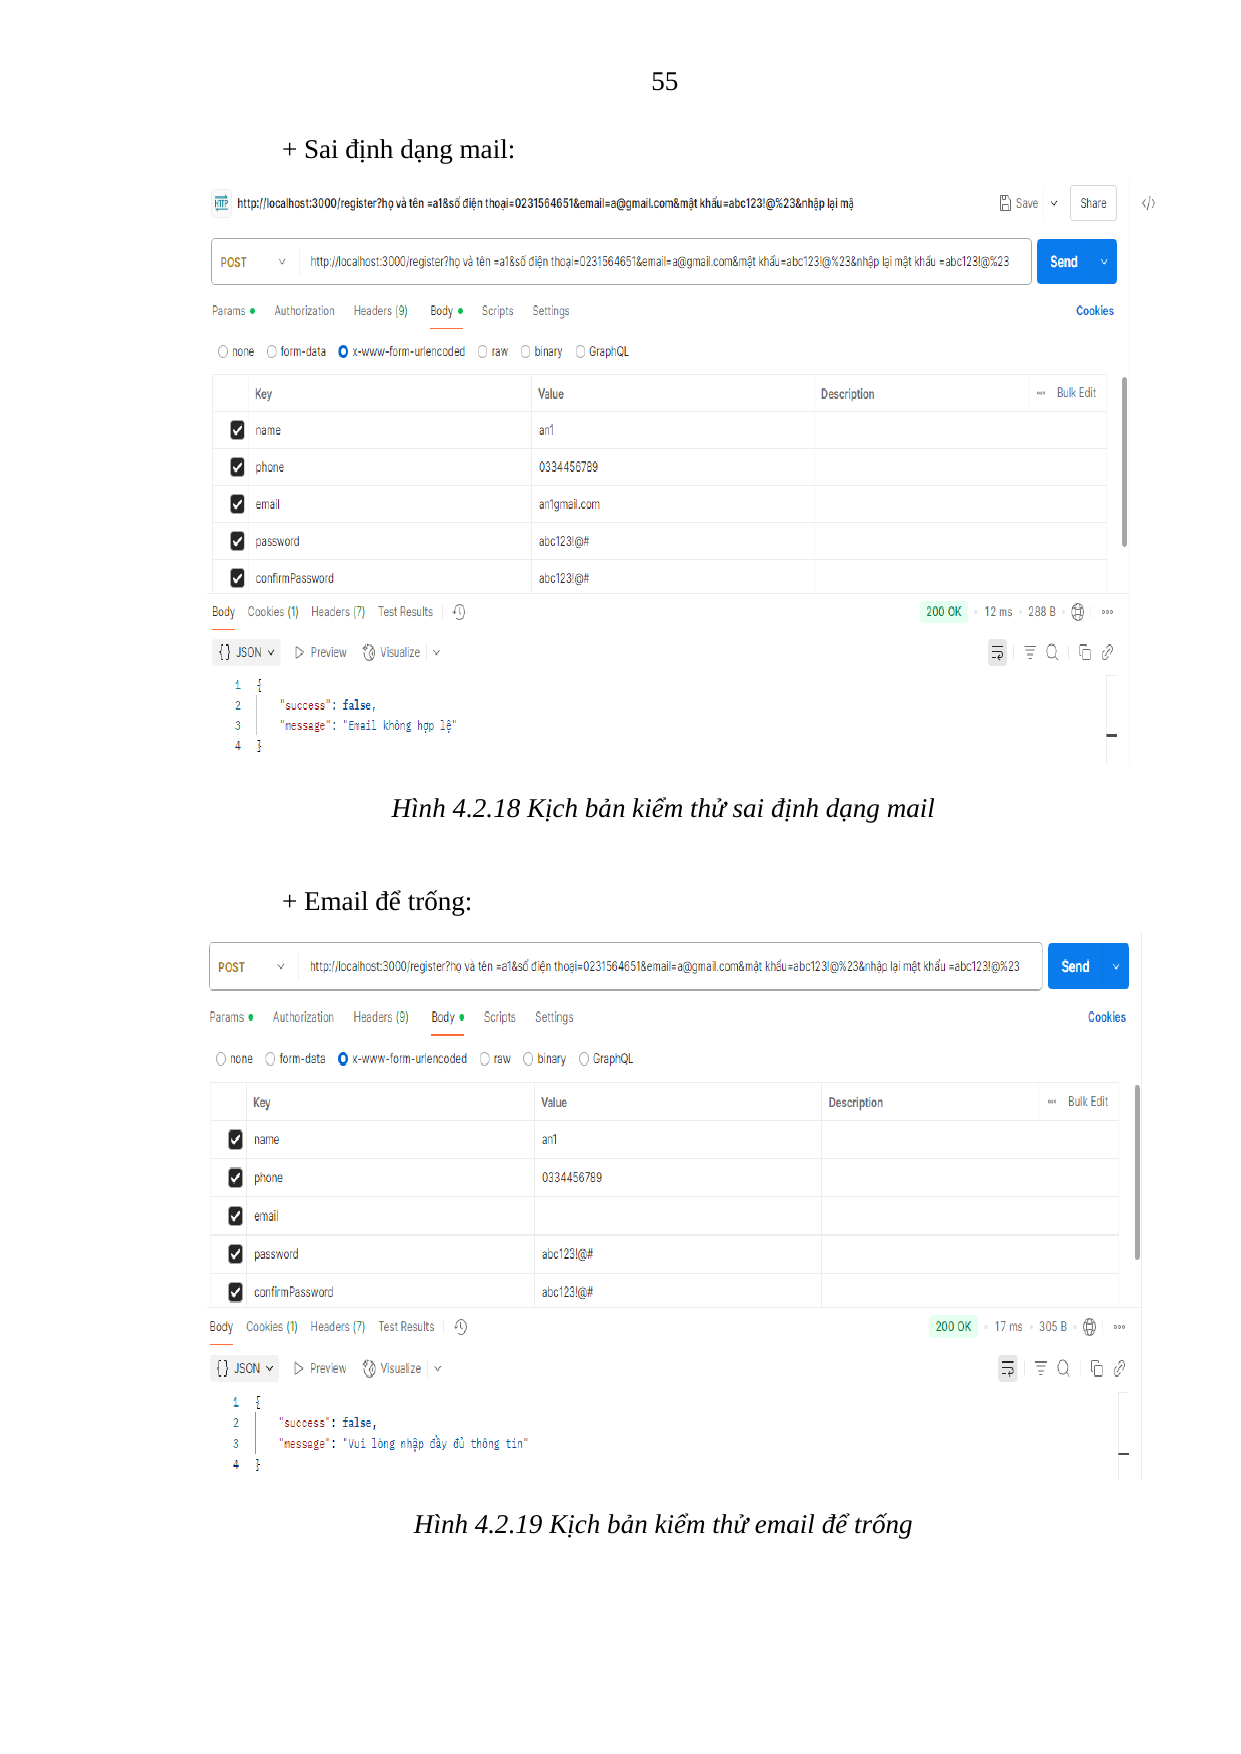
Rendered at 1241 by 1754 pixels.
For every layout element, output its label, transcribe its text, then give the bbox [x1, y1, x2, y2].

text + Sai định dạng mail: [207, 133, 1122, 164]
picture [206, 932, 1157, 1481]
text + Email để trống: [207, 885, 1122, 916]
picture [206, 179, 1157, 764]
